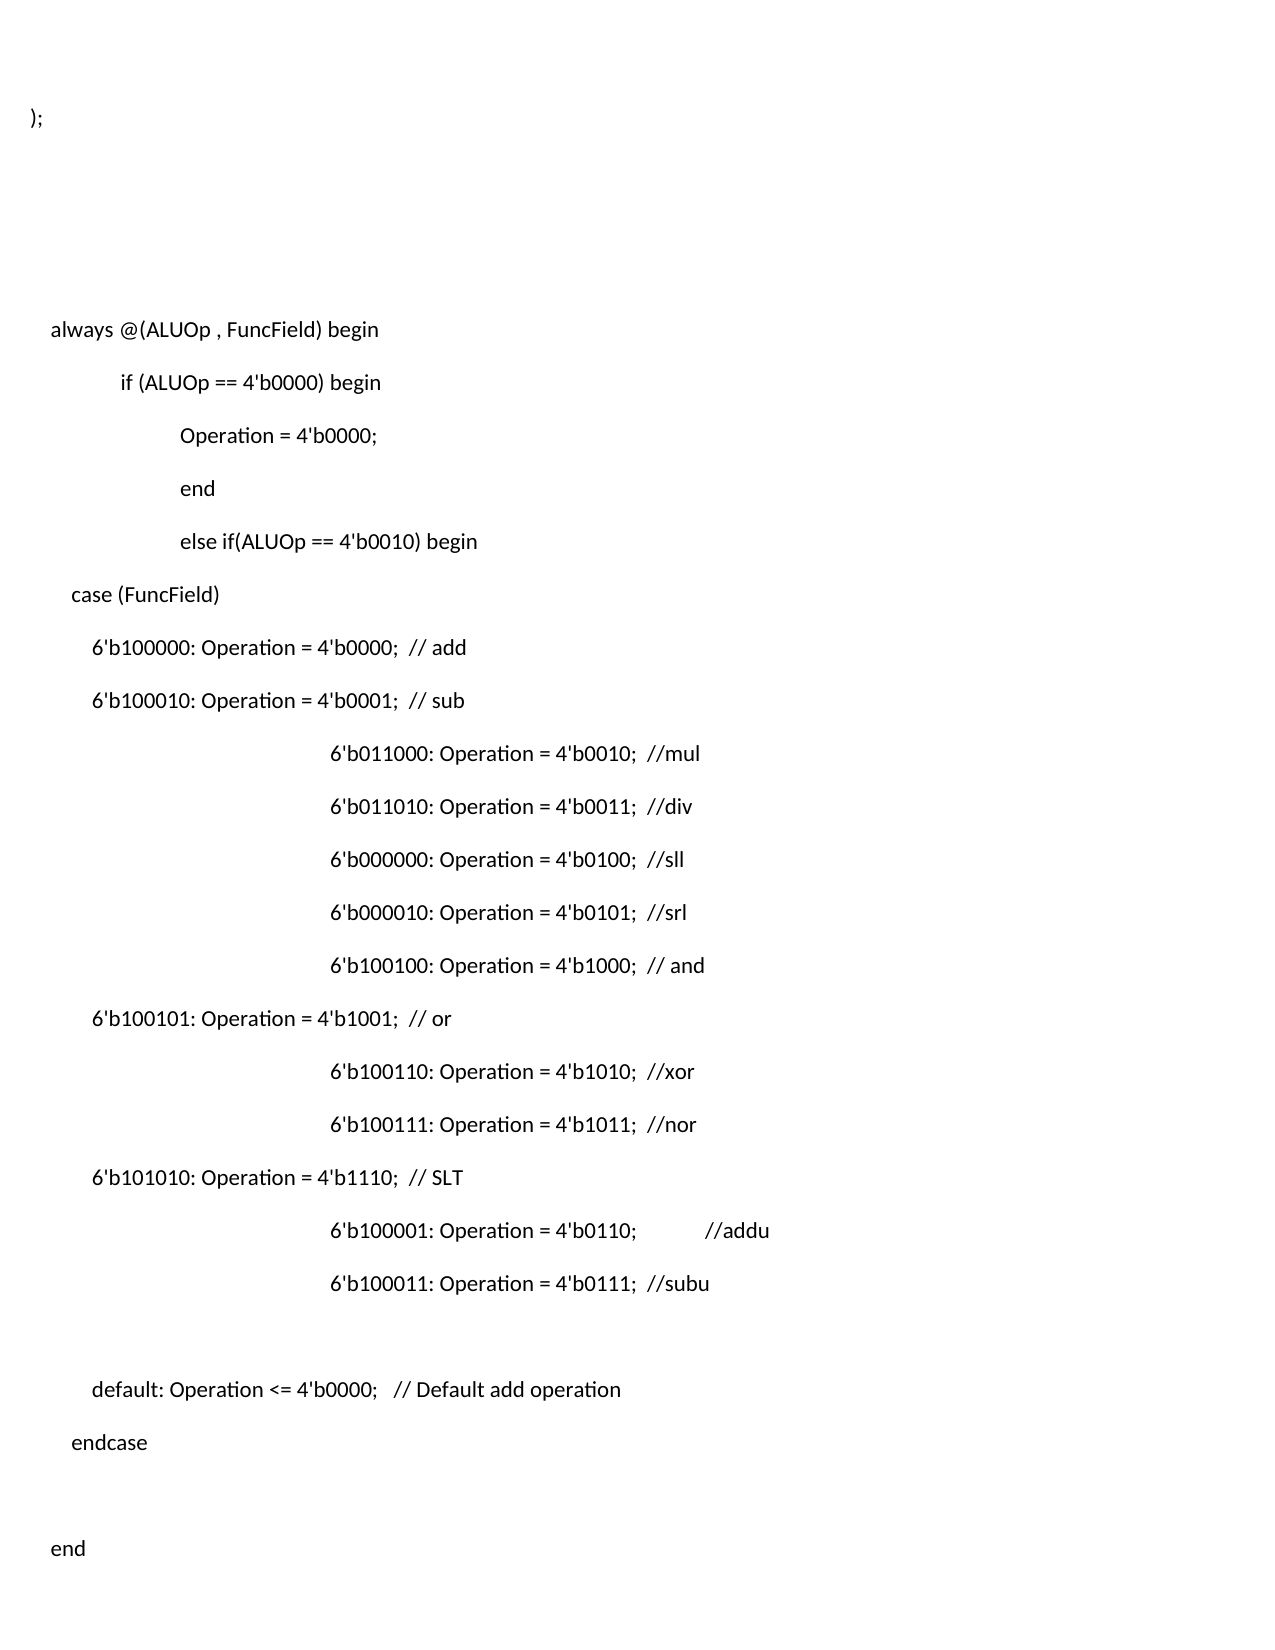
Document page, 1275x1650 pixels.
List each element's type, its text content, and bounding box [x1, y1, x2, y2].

text 6'b100010: Operation = 4'b0001; // sub [30, 686, 1245, 714]
text case (FuncField) [30, 580, 1245, 608]
text default: Operation <= 4'b0000; // Default add operation [30, 1376, 1245, 1403]
text end [30, 1534, 1245, 1563]
text 6'b101010: Operation = 4'b1110; // SLT [30, 1163, 1245, 1191]
text 6'b100100: Operation = 4'b1000; // and [30, 951, 1245, 979]
text endcase [30, 1428, 1245, 1457]
text 6'b100011: Operation = 4'b0111; //subu [30, 1269, 1245, 1297]
text 6'b000010: Operation = 4'b0101; //srl [30, 898, 1245, 926]
text ); [30, 103, 1245, 131]
text end [30, 474, 1245, 502]
text always @(ALUOp , FuncField) begin [30, 315, 1245, 343]
text 6'b011010: Operation = 4'b0011; //div [30, 792, 1245, 820]
text 6'b100110: Operation = 4'b1010; //xor [30, 1057, 1245, 1085]
text Operation = 4'b0000; [30, 421, 1245, 449]
text 6'b100000: Operation = 4'b0000; // add [30, 633, 1245, 661]
text else if(ALUOp == 4'b0010) begin [30, 527, 1245, 555]
text 6'b000000: Operation = 4'b0100; //sll [30, 845, 1245, 873]
text if (ALUOp == 4'b0000) begin [30, 368, 1245, 396]
text 6'b100001: Operation = 4'b0110; //addu [30, 1216, 1245, 1244]
text 6'b100111: Operation = 4'b1011; //nor [30, 1110, 1245, 1138]
text 6'b100101: Operation = 4'b1001; // or [30, 1004, 1245, 1032]
text 6'b011000: Operation = 4'b0010; //mul [30, 739, 1245, 767]
